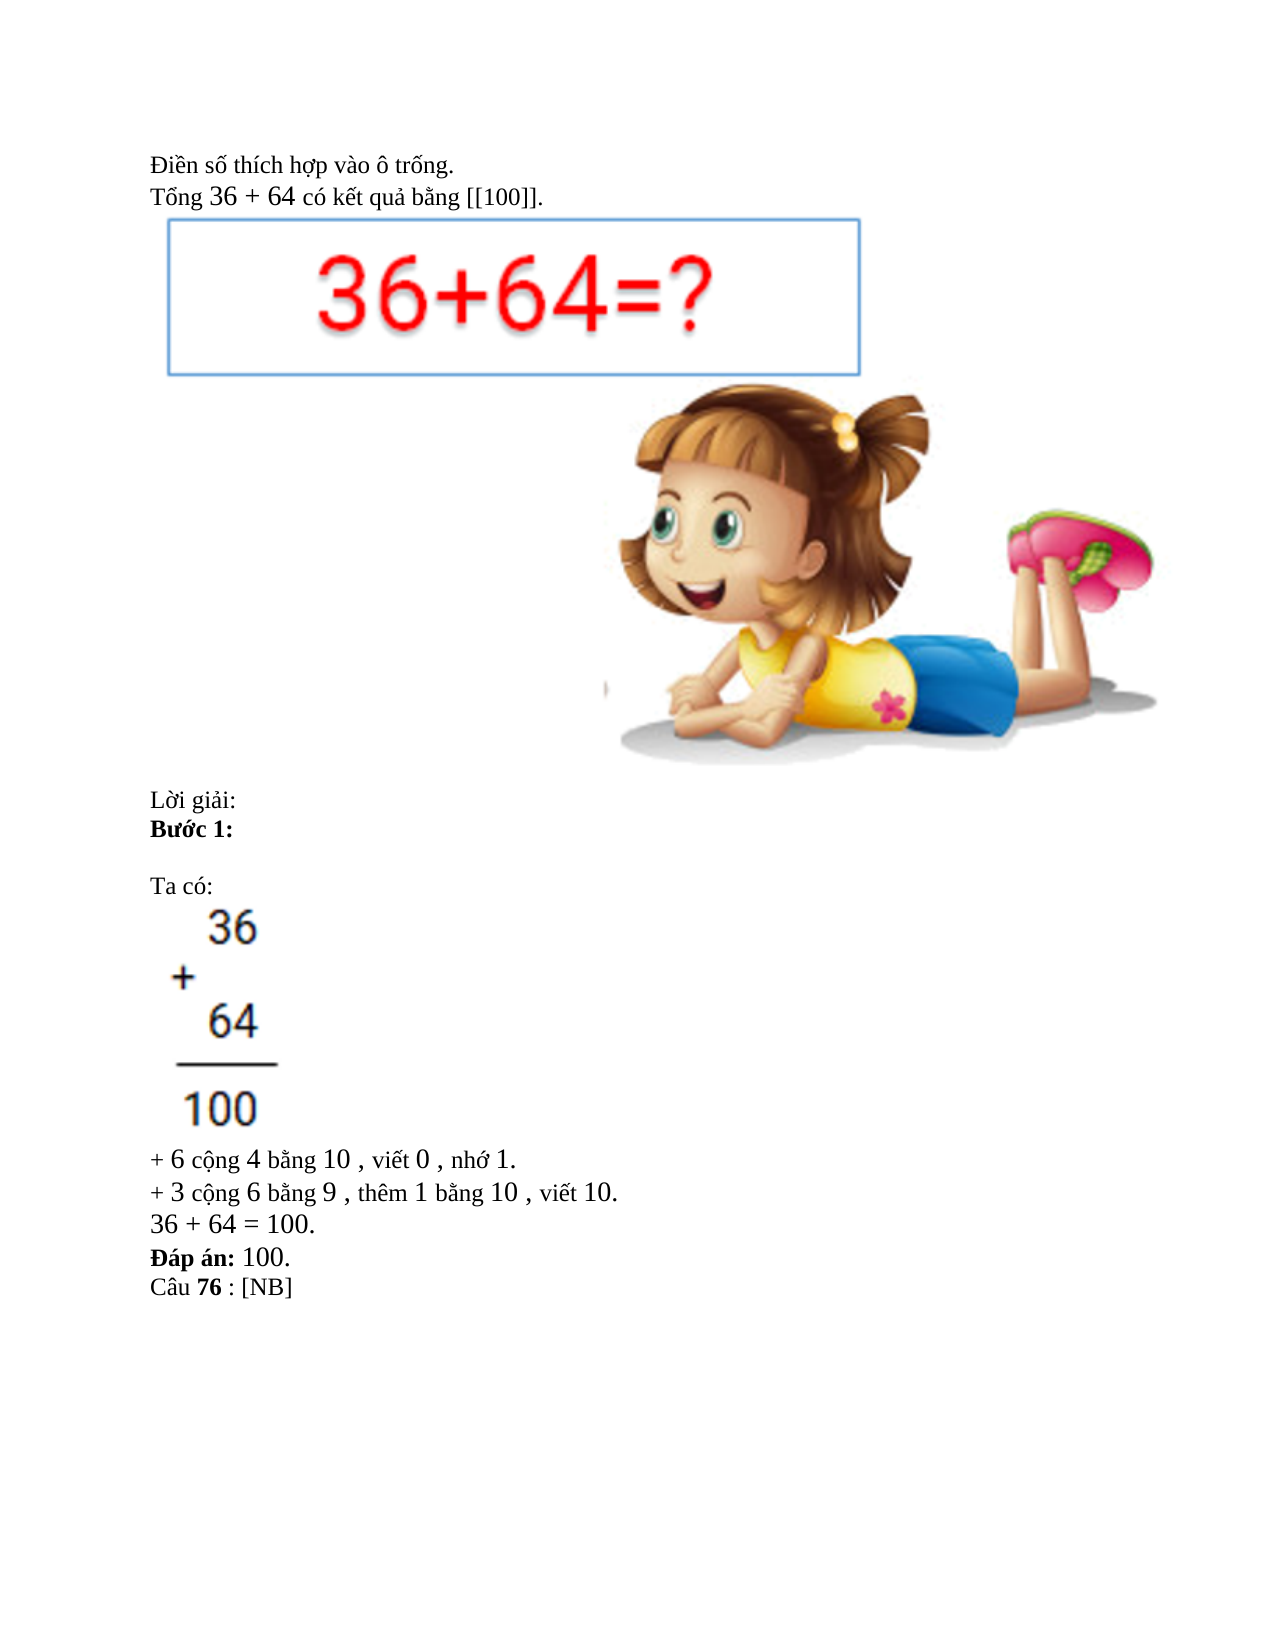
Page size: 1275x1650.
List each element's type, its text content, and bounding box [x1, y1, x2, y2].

text Lời giải: [150, 785, 1125, 814]
text Câu 76 : [NB] [150, 1272, 1125, 1301]
text Bước 1: [150, 814, 1125, 842]
picture [150, 900, 288, 1143]
text Điền số thích hợp vào ô trống. Tổng 36 + 64 có kết quả bằng [[100]]. [150, 150, 1125, 211]
text Ta có: + 6 cộng 4 bằng 10 , viết 0 , nhớ 1. + 3 cộng 6 bằng 9 , thêm 1 bằng 10 , viết 10. 36 + 64 = 100. Đáp án: 100. [150, 842, 1125, 1272]
picture [150, 211, 1188, 780]
